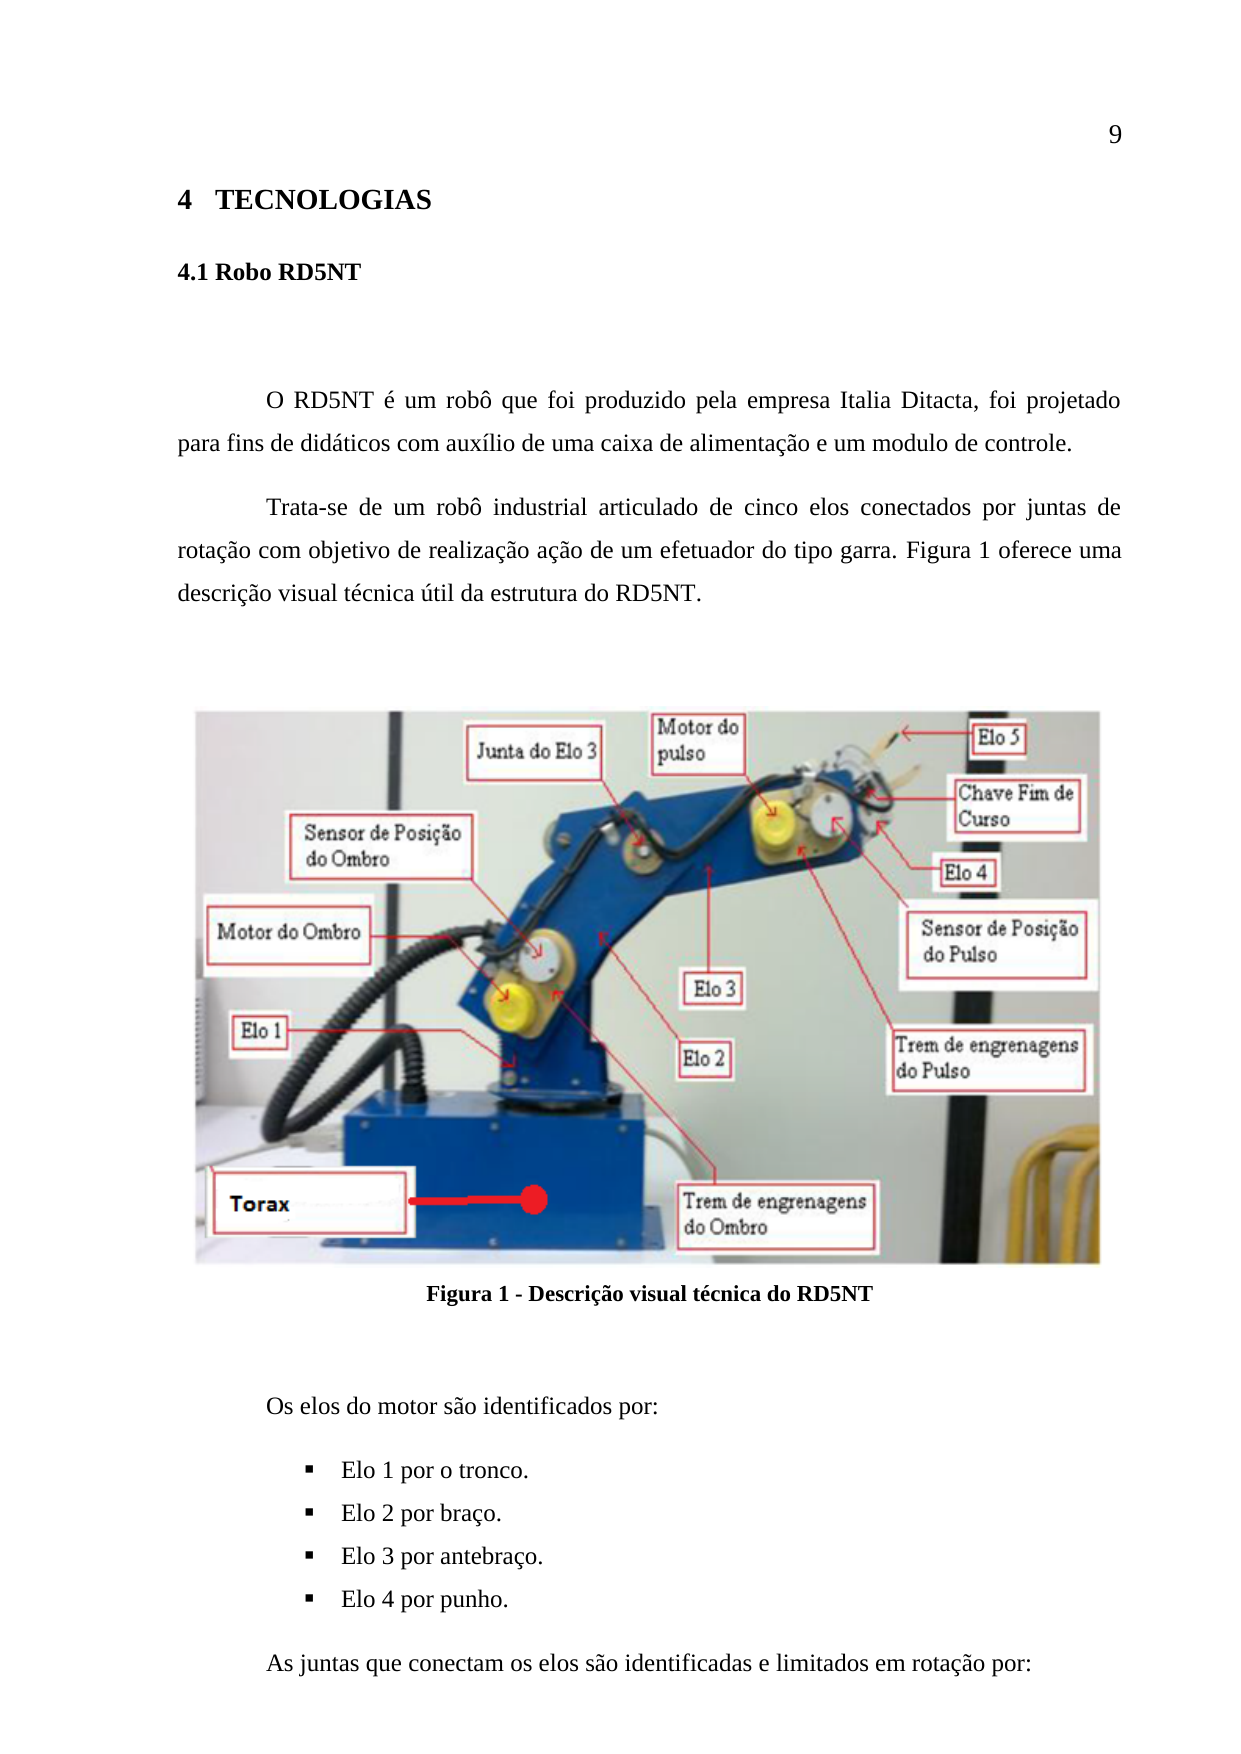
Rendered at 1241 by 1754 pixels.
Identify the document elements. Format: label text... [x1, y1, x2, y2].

list Elo 3 por antebraço. [303, 1541, 1122, 1570]
text Figura 1 - Descrição visual técnica do RD5NT [177, 1280, 1122, 1306]
text Os elos do motor são identificados por: [177, 1391, 1122, 1420]
picture [191, 706, 1108, 1268]
subtitle Robo RD5NT [177, 257, 1122, 286]
list Elo 4 por punho. [303, 1584, 1122, 1613]
text As juntas que conectam os elos são identificadas e limitados em rotação por: [177, 1648, 1122, 1677]
text Trata-se de um robô industrial articulado de cinco elos conectados por juntas de rotação com objetivo de realização ação de um efetuador do tipo garra. Figura 1 oferece uma descrição visual técnica útil da estrutura do RD5NT. [177, 492, 1122, 607]
subtitle Tecnologias [177, 182, 1122, 216]
list Elo 2 por braço. [303, 1498, 1122, 1527]
text O RD5NT é um robô que foi produzido pela empresa Italia Ditacta, foi projetado para fins de didáticos com auxílio de uma caixa de alimentação e um modulo de controle. [177, 385, 1122, 457]
list Elo 1 por o tronco. [303, 1455, 1122, 1484]
